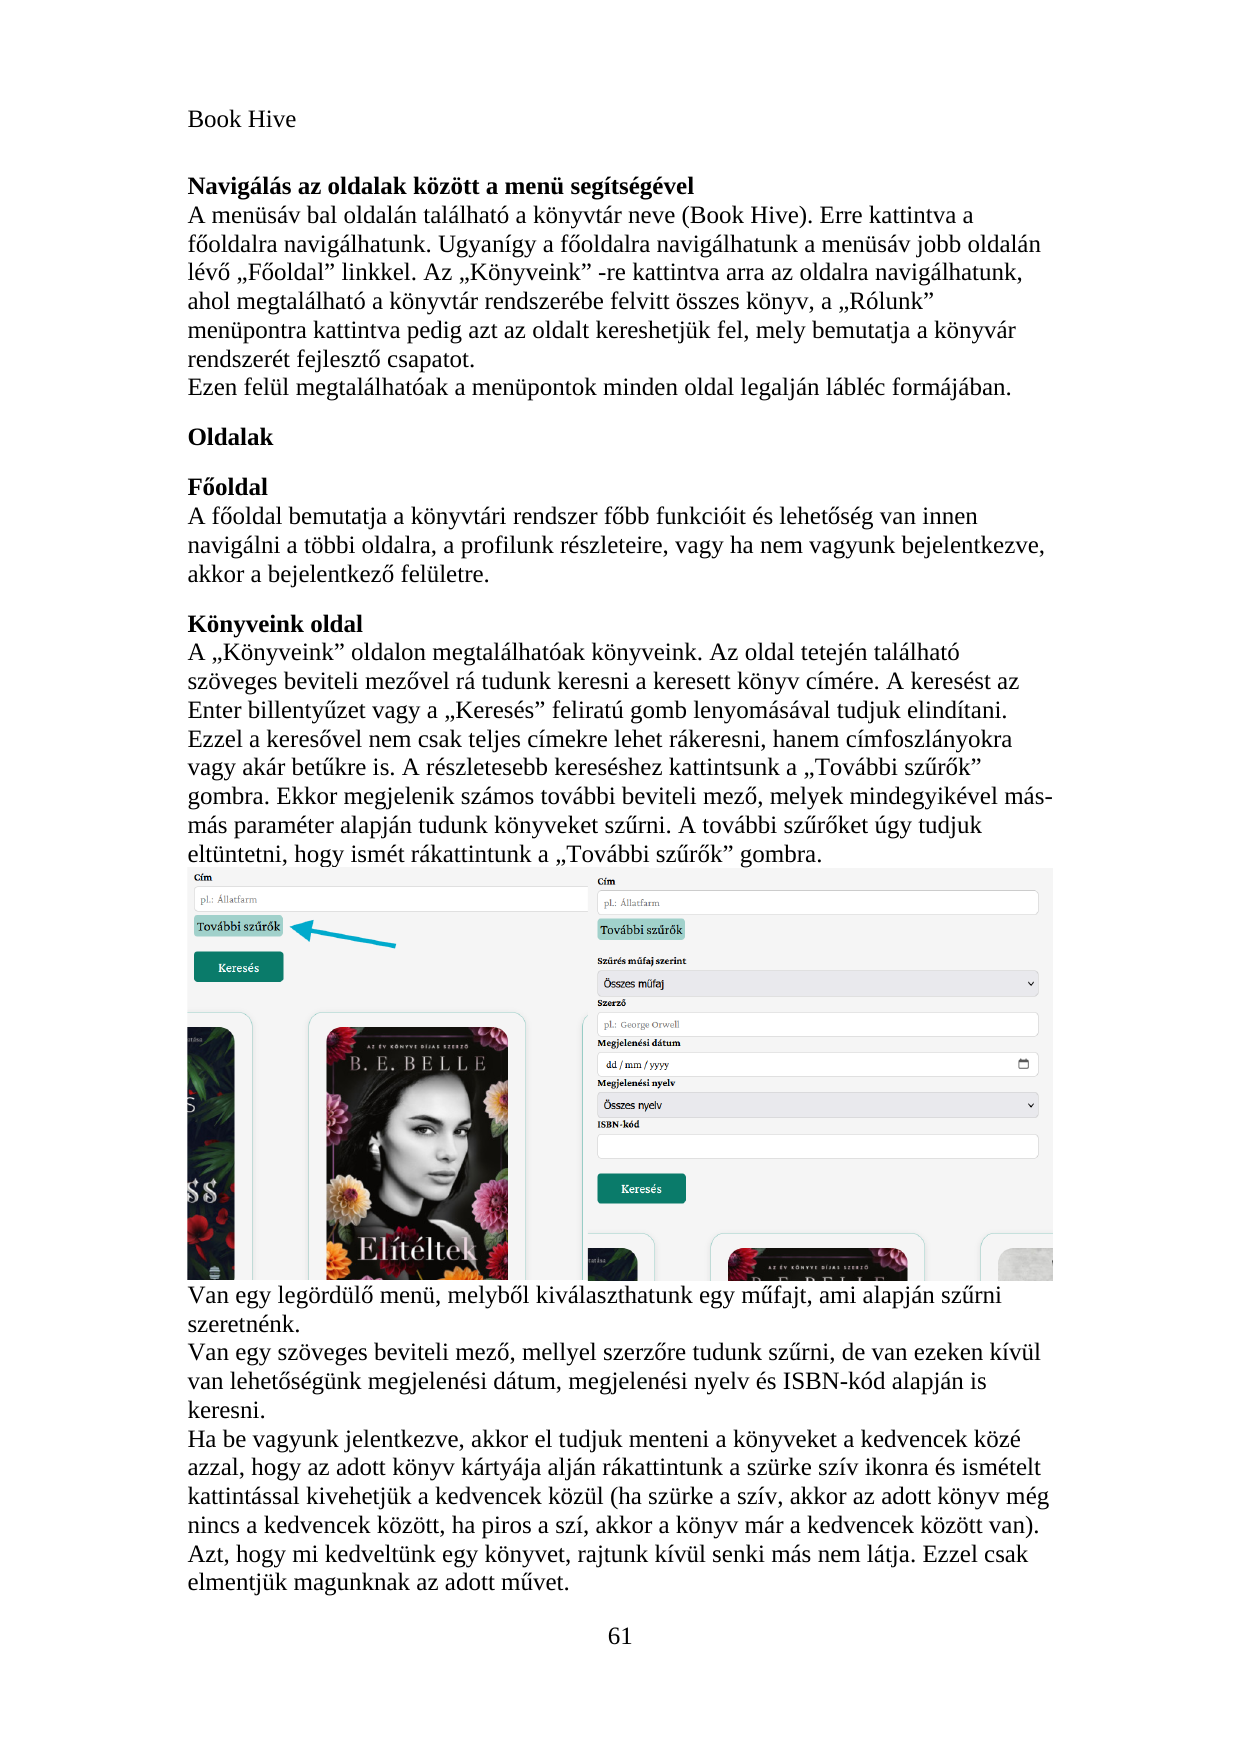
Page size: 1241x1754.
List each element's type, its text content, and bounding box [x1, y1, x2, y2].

subtitle Könyveink oldal [187, 587, 1053, 637]
text A „Könyveink” oldalon megtalálhatóak könyveink. Az oldal tetején található szöveges beviteli mezővel rá tudunk keresni a keresett könyv címére. A keresést az Enter billentyűzet vagy a „Keresés” feliratú gomb lenyomásával tudjuk elindítani. Ezzel a keresővel nem csak teljes címekre lehet rákeresni, hanem címfoszlányokra vagy akár betűkre is. A részletesebb kereséshez kattintsunk a „További szűrők” gombra. Ekkor megjelenik számos további beviteli mező, melyek mindegyikével más-más paraméter alapján tudunk könyveket szűrni. A további szűrőket úgy tudjuk eltüntetni, hogy ismét rákattintunk a „További szűrők” gombra. [187, 637, 1053, 867]
text Van egy legördülő menü, melyből kiválaszthatunk egy műfajt, ami alapján szűrni szeretnénk. Van egy szöveges beviteli mező, mellyel szerzőre tudunk szűrni, de van ezeken kívül van lehetőségünk megjelenési dátum, megjelenési nyelv és ISBN-kód alapján is keresni. [187, 1280, 1053, 1424]
picture [187, 867, 1053, 1281]
subtitle Navigálás az oldalak között a menü segítségével [187, 150, 1053, 200]
text A főoldal bemutatja a könyvtári rendszer főbb funkcióit és lehetőség van innen navigálni a többi oldalra, a profilunk részleteire, vagy ha nem vagyunk bejelentkezve, akkor a bejelentkező felületre. [187, 501, 1053, 587]
text A menüsáv bal oldalán található a könyvtár neve (Book Hive). Erre kattintva a főoldalra navigálhatunk. Ugyanígy a főoldalra navigálhatunk a menüsáv jobb oldalán lévő „Főoldal” linkkel. Az „Könyveink” -re kattintva arra az oldalra navigálhatunk, ahol megtalálható a könyvtár rendszerébe felvitt összes könyv, a „Rólunk” menüpontra kattintva pedig azt az oldalt kereshetjük fel, mely bemutatja a könyvár rendszerét fejlesztő csapatot. [187, 200, 1053, 372]
subtitle Főoldal [187, 451, 1053, 501]
text Ha be vagyunk jelentkezve, akkor el tudjuk menteni a könyveket a kedvencek közé azzal, hogy az adott könyv kártyája alján rákattintunk a szürke szív ikonra és ismételt kattintással kivehetjük a kedvencek közül (ha szürke a szív, akkor az adott könyv még nincs a kedvencek között, ha piros a szí, akkor a könyv már a kedvencek között van). Azt, hogy mi kedveltünk egy könyvet, rajtunk kívül senki más nem látja. Ezzel csak elmentjük magunknak az adott művet. [187, 1424, 1053, 1596]
subtitle Oldalak [187, 401, 1053, 451]
text Ezen felül megtalálhatóak a menüpontok minden oldal legalján lábléc formájában. [187, 372, 1053, 401]
